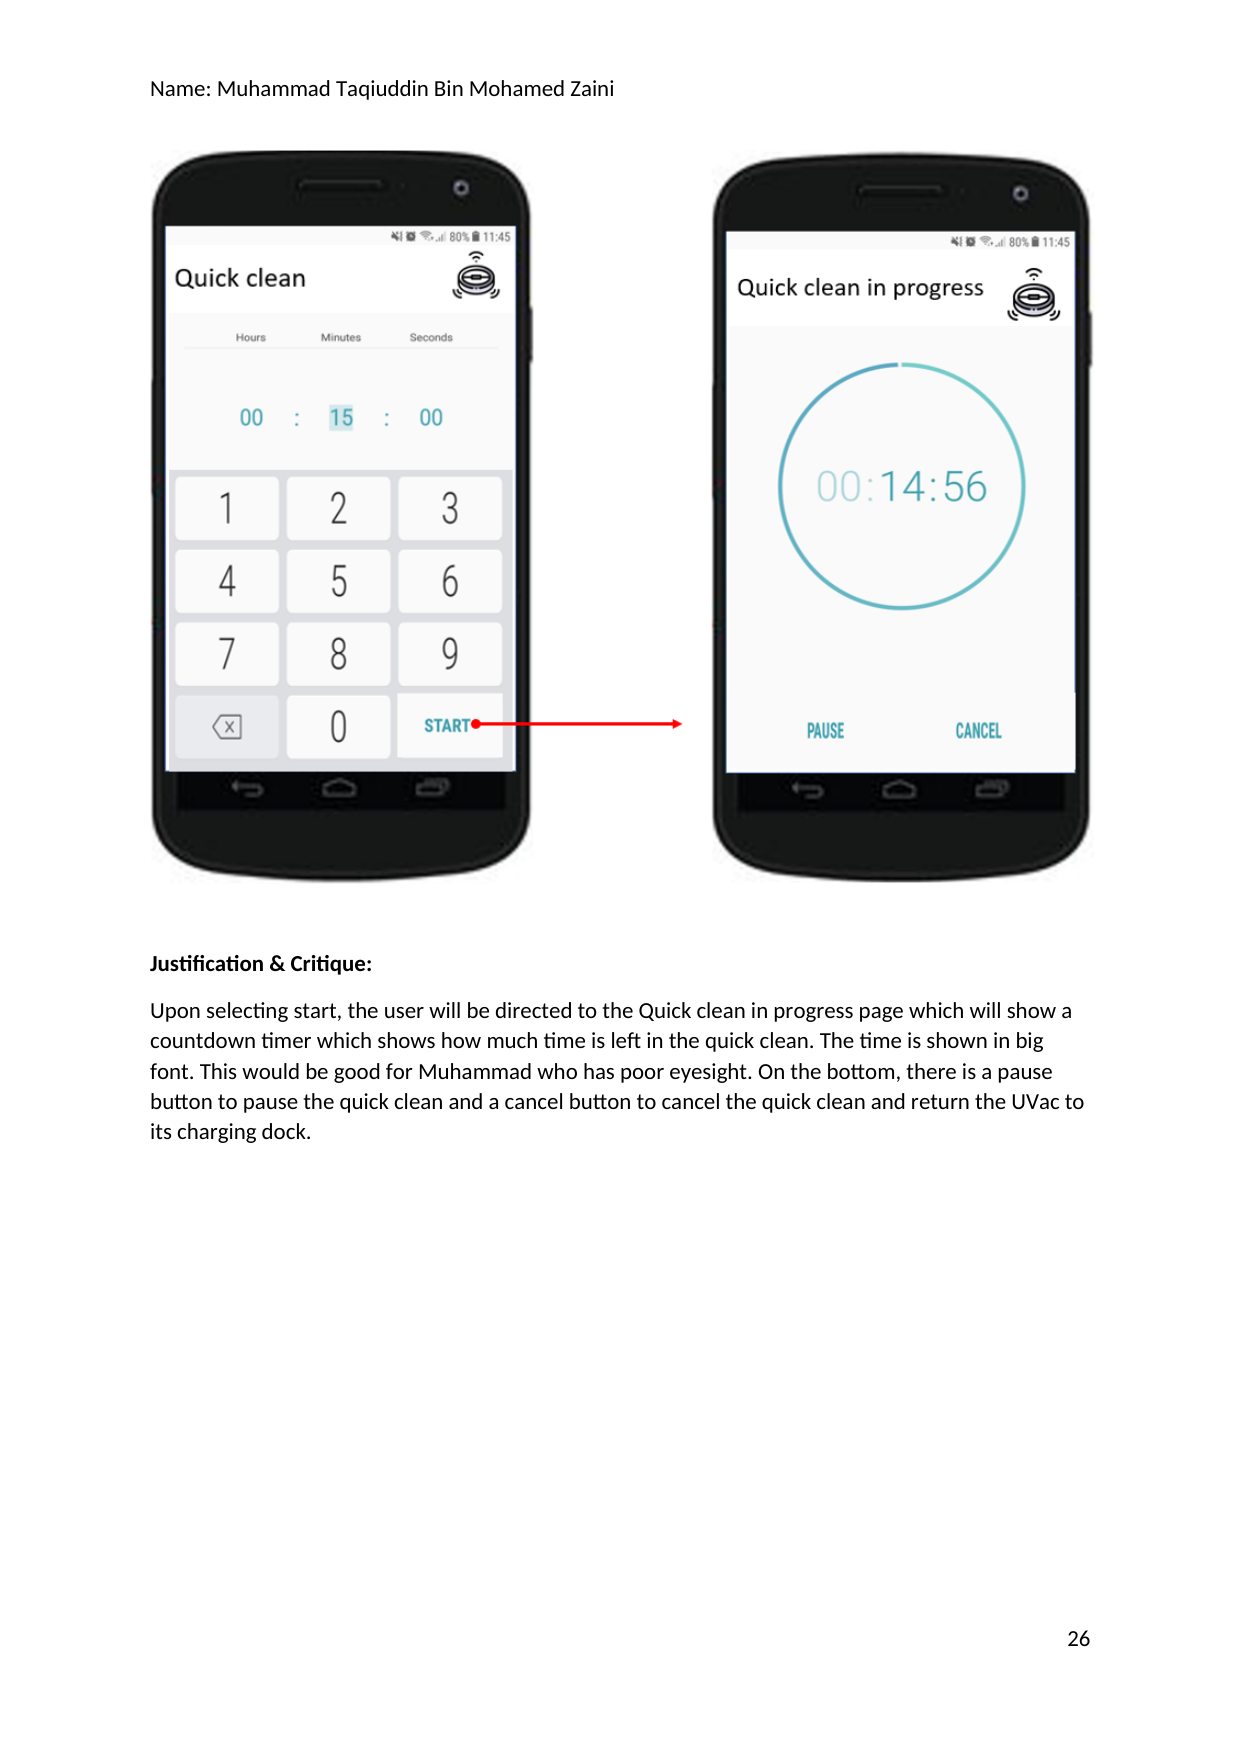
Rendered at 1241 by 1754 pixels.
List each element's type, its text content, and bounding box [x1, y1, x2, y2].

picture [150, 150, 1097, 884]
text Justification & Critique: [150, 949, 1090, 978]
text Upon selecting start, the user will be directed to the Quick clean in progress page which will show a countdown timer which shows how much time is left in the quick clean. The time is shown in big font. This would be good for Muhammad who has poor eyesight. On the bottom, there is a pause button to pause the quick clean and a cancel button to cancel the quick clean and return the UVac to its charging dock. [150, 996, 1090, 1145]
